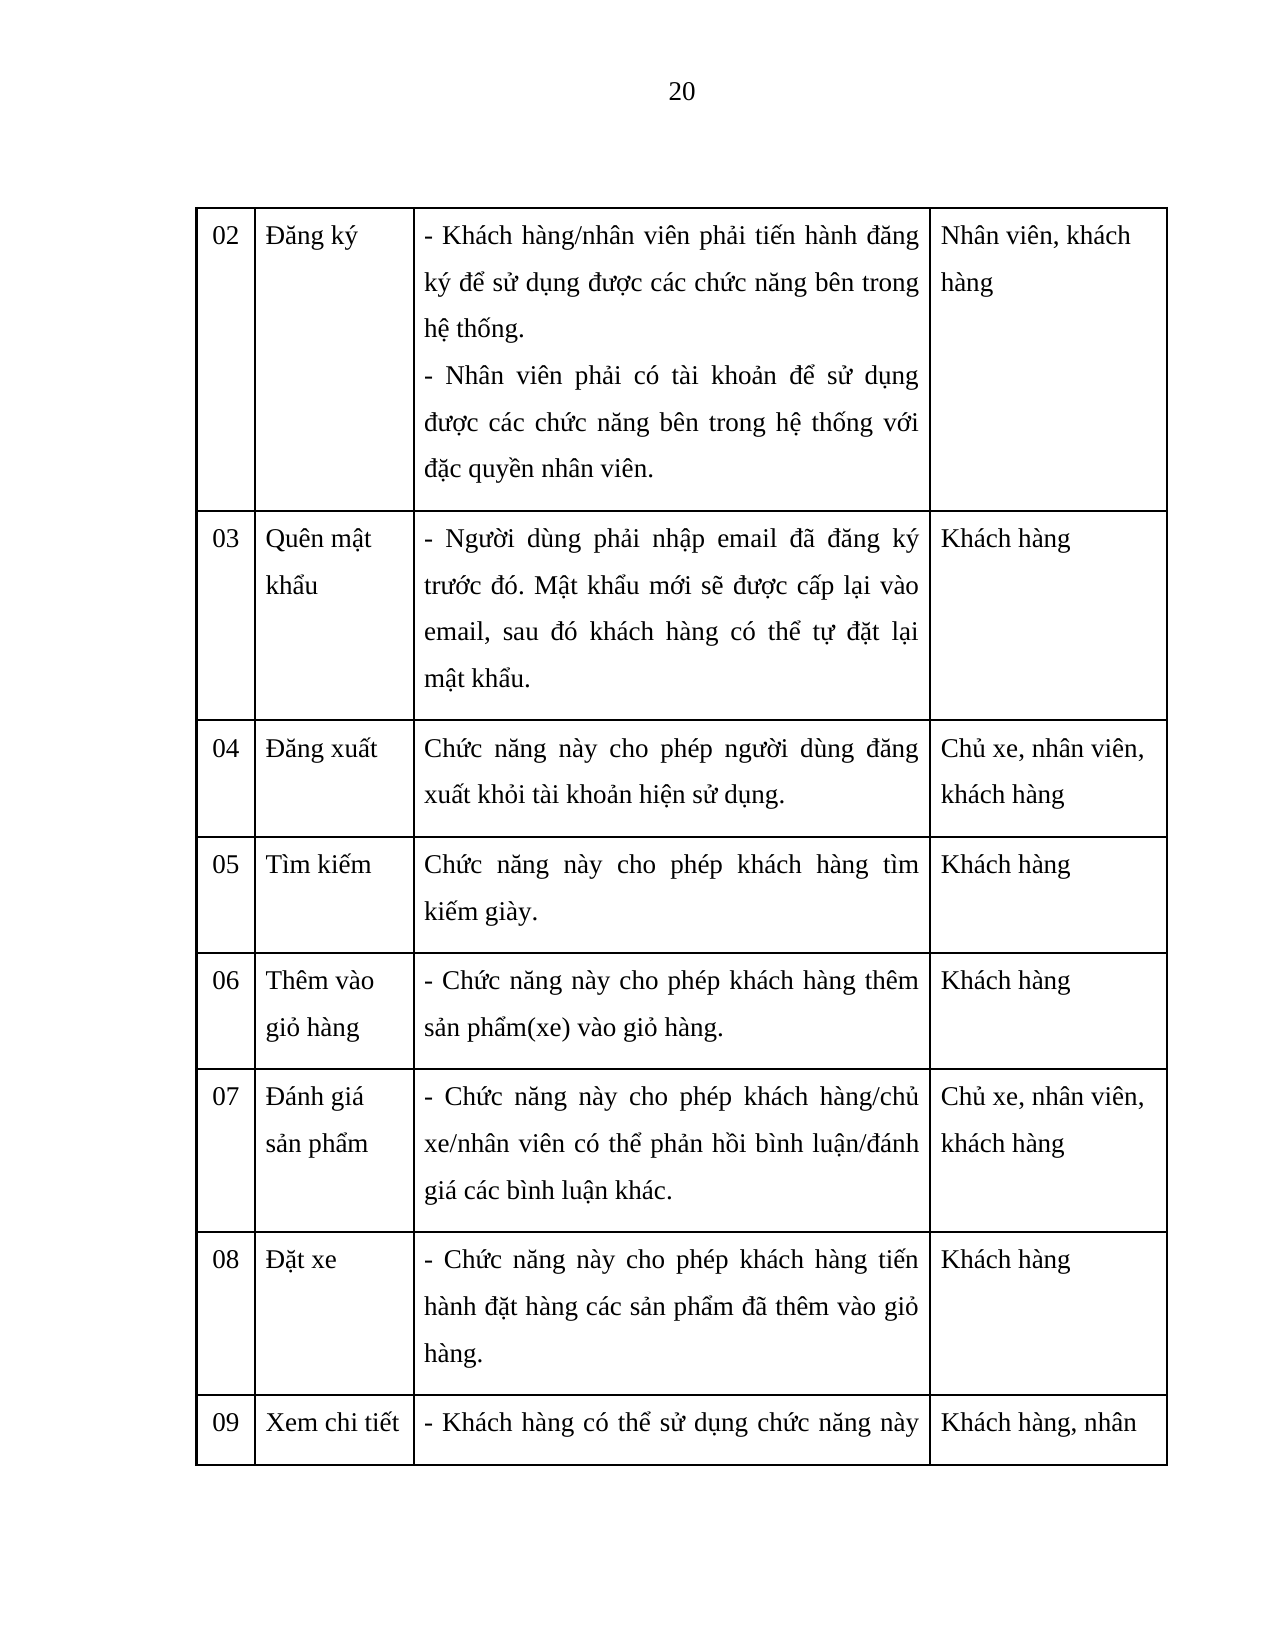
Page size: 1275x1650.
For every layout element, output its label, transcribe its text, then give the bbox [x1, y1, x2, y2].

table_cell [415, 1396, 929, 1463]
table_cell Đăng ký [256, 209, 413, 510]
table_cell Khách hàng [931, 838, 1166, 952]
table_cell 05 [198, 838, 254, 952]
table_cell - Người dùng phải nhập email đã đăng ký trước đó. Mật khẩu mới sẽ được cấp lại vào email, sau đó khách hàng có thể tự đặt lại mật khẩu. [415, 512, 929, 719]
table_cell Quên mật khẩu [256, 512, 413, 719]
table_cell - Khách hàng/nhân viên phải tiến hành đăng ký để sử dụng được các chức năng bên trong hệ thống. - Nhân viên phải có tài khoản để sử dụng được các chức năng bên trong hệ thống với đặc quyền nhân viên. [415, 209, 929, 510]
table_cell Xem chi tiết xe [256, 1396, 413, 1463]
table_cell 06 [198, 954, 254, 1068]
table_cell Chủ xe, nhân viên, khách hàng [931, 1070, 1166, 1231]
table_cell Khách hàng [931, 1233, 1166, 1394]
table_cell Tìm kiếm [256, 838, 413, 952]
table_cell Chức năng này cho phép người dùng đăng xuất khỏi tài khoản hiện sử dụng. [415, 721, 929, 836]
table_cell Khách hàng [931, 954, 1166, 1068]
table_cell Đăng xuất [256, 721, 413, 836]
table_cell Khách hàng [931, 512, 1166, 719]
table_cell 08 [198, 1233, 254, 1394]
table_cell 07 [198, 1070, 254, 1231]
table_cell 02 [198, 209, 254, 510]
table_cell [931, 1396, 1166, 1463]
table_cell Chức năng này cho phép khách hàng tìm kiếm giày. [415, 838, 929, 952]
table_cell 09 [198, 1396, 254, 1463]
table_cell 04 [198, 721, 254, 836]
table_cell Chủ xe, nhân viên, khách hàng [931, 721, 1166, 836]
table_cell 03 [198, 512, 254, 719]
table_cell Đặt xe [256, 1233, 413, 1394]
table_cell Nhân viên, khách hàng [931, 209, 1166, 510]
table_cell - Chức năng này cho phép khách hàng tiến hành đặt hàng các sản phẩm đã thêm vào giỏ hàng. [415, 1233, 929, 1394]
table_cell Đánh giá sản phẩm [256, 1070, 413, 1231]
table_cell Thêm vào giỏ hàng [256, 954, 413, 1068]
table_cell - Chức năng này cho phép khách hàng thêm sản phẩm(xe) vào giỏ hàng. [415, 954, 929, 1068]
table_cell - Chức năng này cho phép khách hàng/chủ xe/nhân viên có thể phản hồi bình luận/đánh giá các bình luận khác. [415, 1070, 929, 1231]
